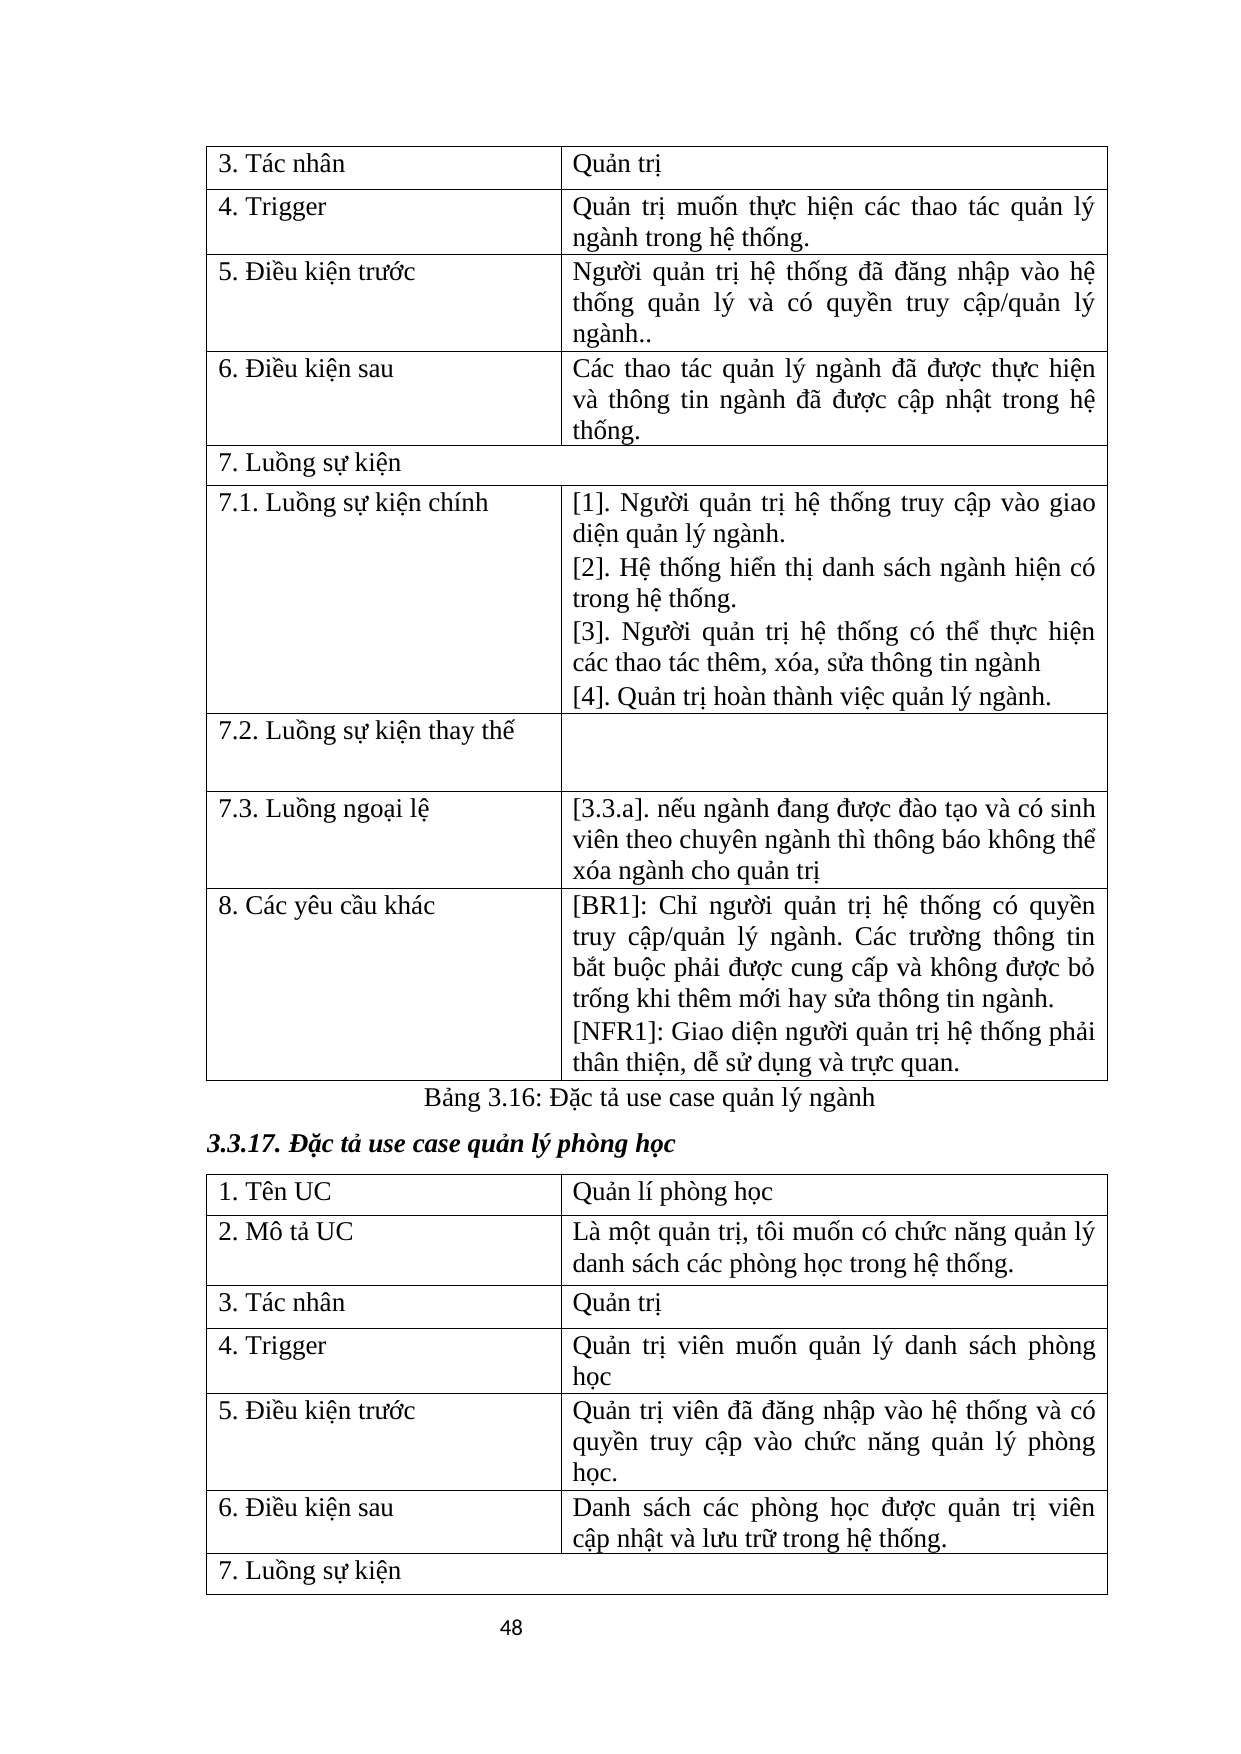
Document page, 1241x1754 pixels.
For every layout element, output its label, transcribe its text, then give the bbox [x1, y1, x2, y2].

table_cell [BR1]: Chỉ người quản trị hệ thống có quyền truy cập/quản lý ngành. Các trường thông tin bắt buộc phải được cung cấp và không được bỏ trống khi thêm mới hay sửa thông tin ngành. [NFR1]: Giao diện người quản trị hệ thống phải thân thiện, dễ sử dụng và trực quan. [562, 889, 1107, 1080]
table_cell Quản trị viên muốn quản lý danh sách phòng học [562, 1329, 1107, 1393]
table_cell 7. Luồng sự kiện [207, 446, 1107, 485]
table_cell Các thao tác quản lý ngành đã được thực hiện và thông tin ngành đã được cập nhật trong hệ thống. [562, 352, 1107, 445]
table_cell Quản trị [562, 147, 1107, 189]
table_cell Người quản trị hệ thống đã đăng nhập vào hệ thống quản lý và có quyền truy cập/quản lý ngành.. [562, 255, 1107, 351]
table_cell 5. Điều kiện trước [207, 1394, 561, 1490]
table_cell [1]. Người quản trị hệ thống truy cập vào giao diện quản lý ngành. [2]. Hệ thống hiển thị danh sách ngành hiện có trong hệ thống. [3]. Người quản trị hệ thống có thể thực hiện các thao tác thêm, xóa, sửa thông tin ngành [4]. Quản trị hoàn thành việc quản lý ngành. [562, 486, 1107, 713]
table_cell 4. Trigger [207, 1329, 561, 1393]
table_cell 8. Các yêu cầu khác [207, 889, 561, 1080]
table_cell [562, 714, 1107, 791]
table_cell Là một quản trị, tôi muốn có chức năng quản lý danh sách các phòng học trong hệ thống. [562, 1216, 1107, 1285]
table_cell 5. Điều kiện trước [207, 255, 561, 351]
table_cell Danh sách các phòng học được quản trị viên cập nhật và lưu trữ trong hệ thống. [562, 1491, 1107, 1553]
table_header 1. Tên UC [207, 1175, 561, 1214]
table_cell Quản trị [562, 1286, 1107, 1328]
table_cell 7.2. Luồng sự kiện thay thế [207, 714, 561, 791]
table_header Quản lí phòng học [562, 1175, 1107, 1214]
table_cell 6. Điều kiện sau [207, 1491, 561, 1553]
table_cell 3. Tác nhân [207, 147, 561, 189]
table_cell 7.3. Luồng ngoại lệ [207, 792, 561, 888]
table_cell 7. Luồng sự kiện [207, 1554, 1107, 1593]
table_cell [3.3.a]. nếu ngành đang được đào tạo và có sinh viên theo chuyên ngành thì thông báo không thể xóa ngành cho quản trị [562, 792, 1107, 888]
table_cell 2. Mô tả UC [207, 1216, 561, 1285]
table_cell 6. Điều kiện sau [207, 352, 561, 445]
table_cell 3. Tác nhân [207, 1286, 561, 1328]
list Bảng 3.16: Đặc tả use case quản lý ngành [177, 1081, 1122, 1112]
table_cell 7.1. Luồng sự kiện chính [207, 486, 561, 713]
table_cell Quản trị muốn thực hiện các thao tác quản lý ngành trong hệ thống. [562, 190, 1107, 254]
table_cell Quản trị viên đã đăng nhập vào hệ thống và có quyền truy cập vào chức năng quản lý phòng học. [562, 1394, 1107, 1490]
table_cell 4. Trigger [207, 190, 561, 254]
list Đặc tả use case quản lý phòng học [207, 1127, 1122, 1159]
